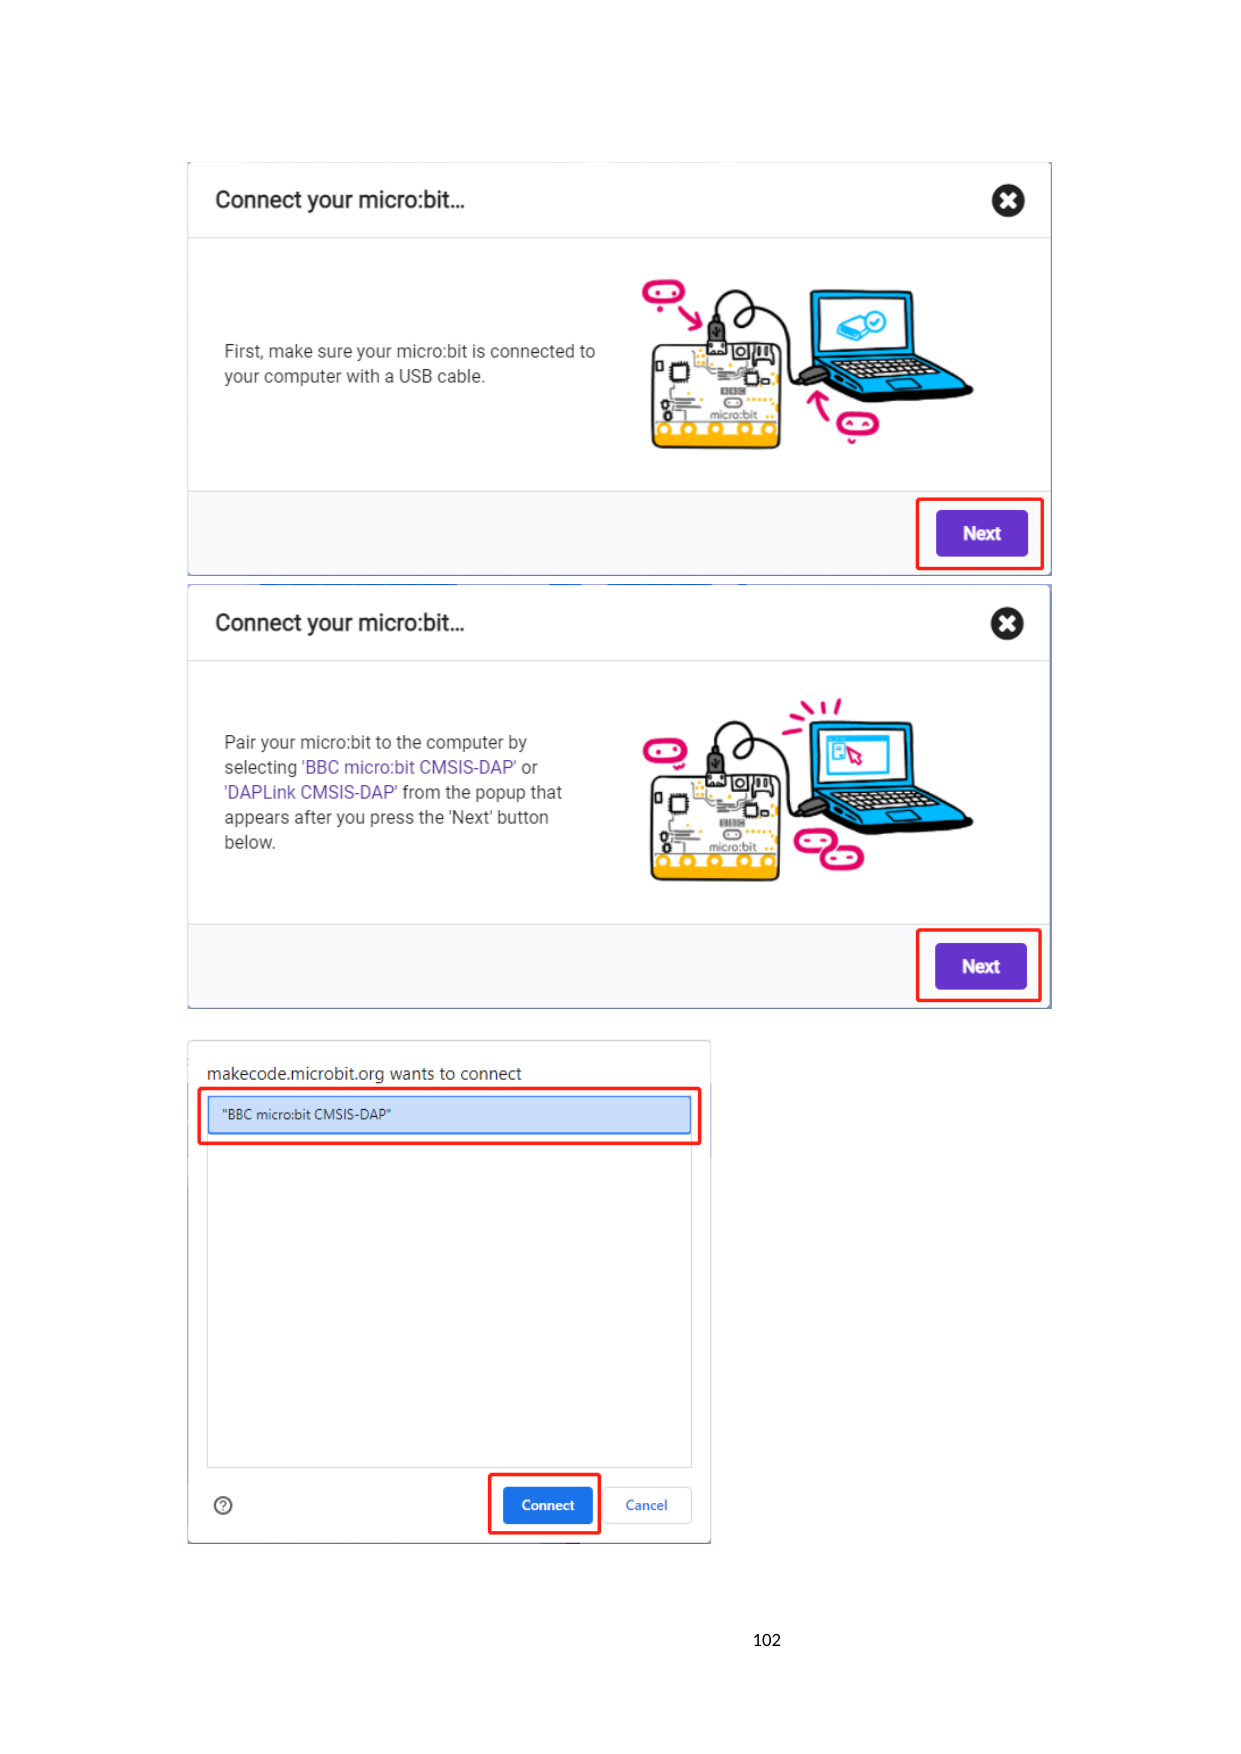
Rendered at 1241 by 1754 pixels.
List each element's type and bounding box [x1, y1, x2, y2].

picture [187, 162, 1052, 576]
picture [187, 584, 1052, 1009]
picture [187, 1039, 712, 1544]
